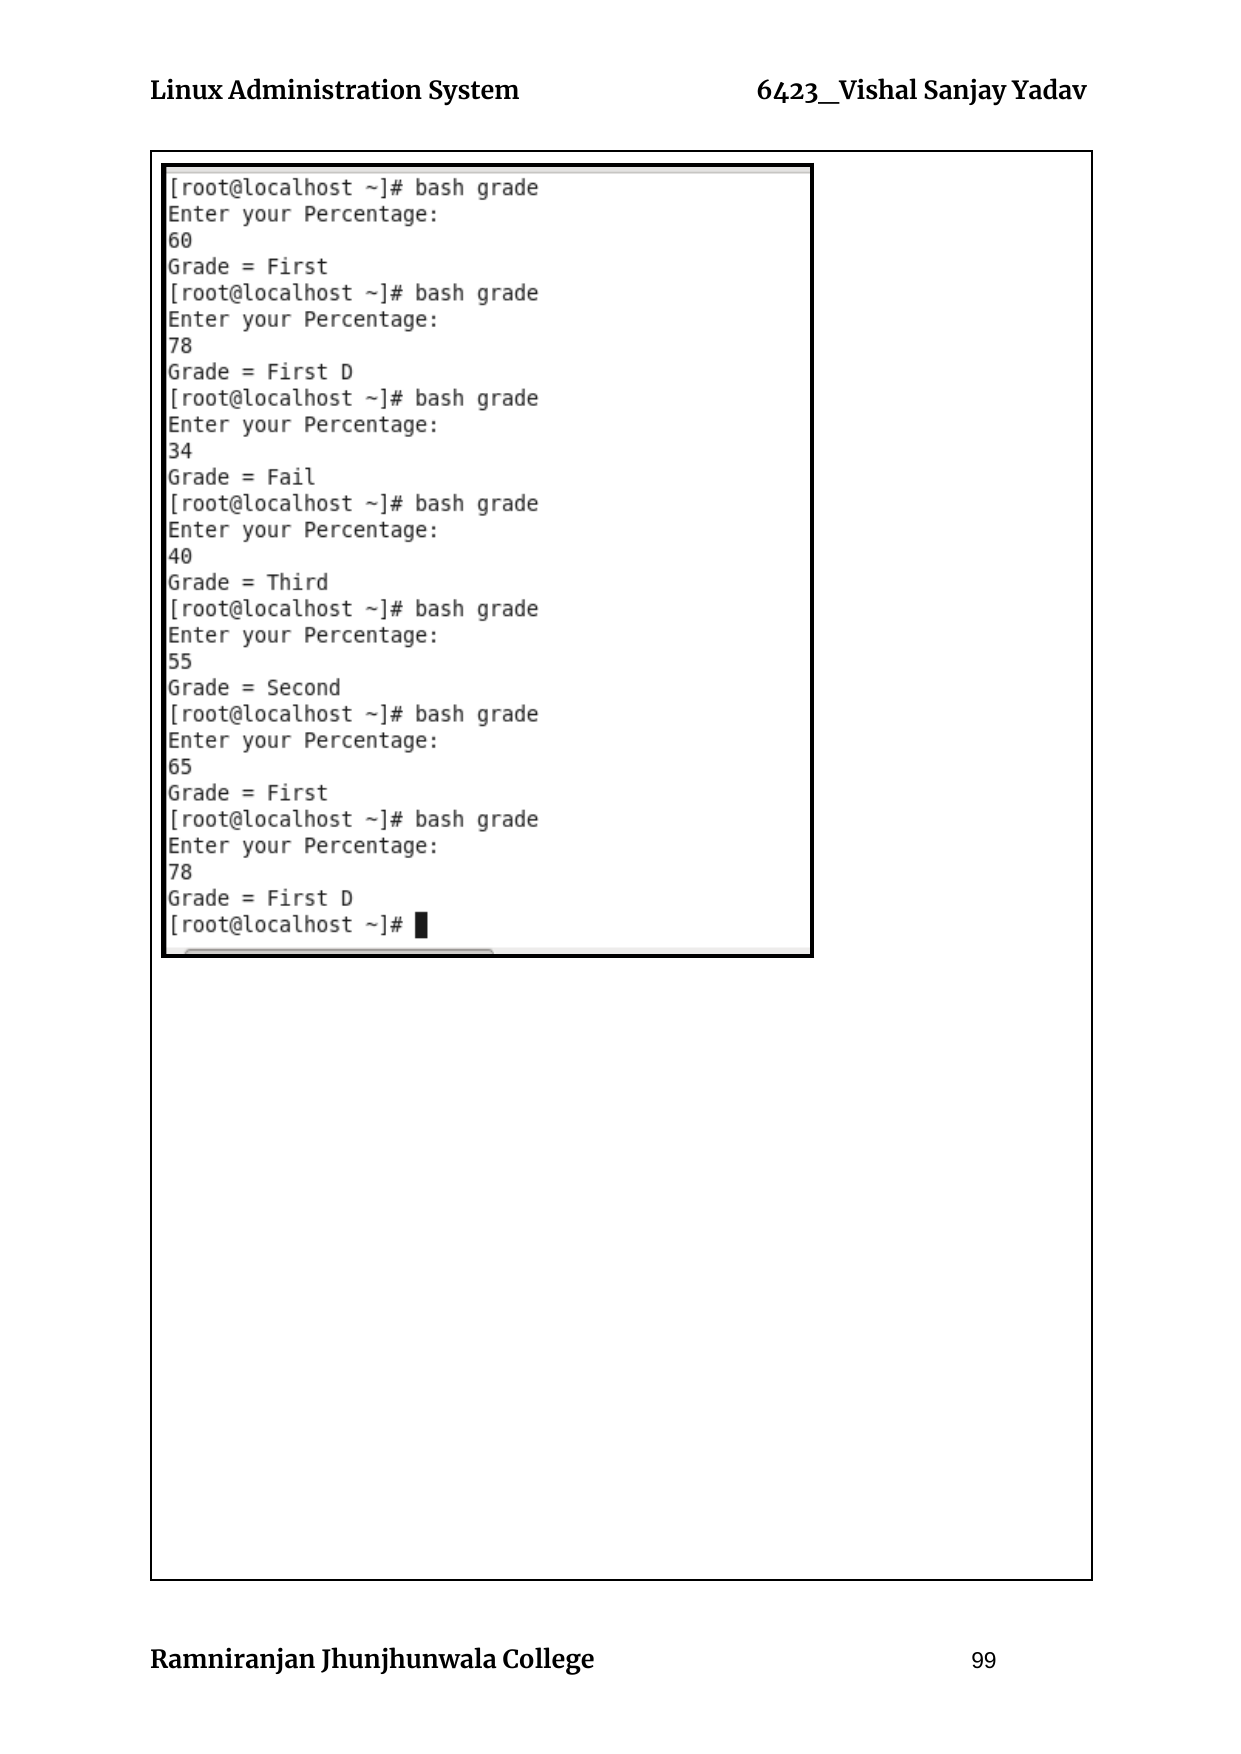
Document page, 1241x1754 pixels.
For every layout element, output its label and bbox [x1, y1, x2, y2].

picture [166, 167, 810, 954]
table_cell [152, 152, 1091, 1579]
